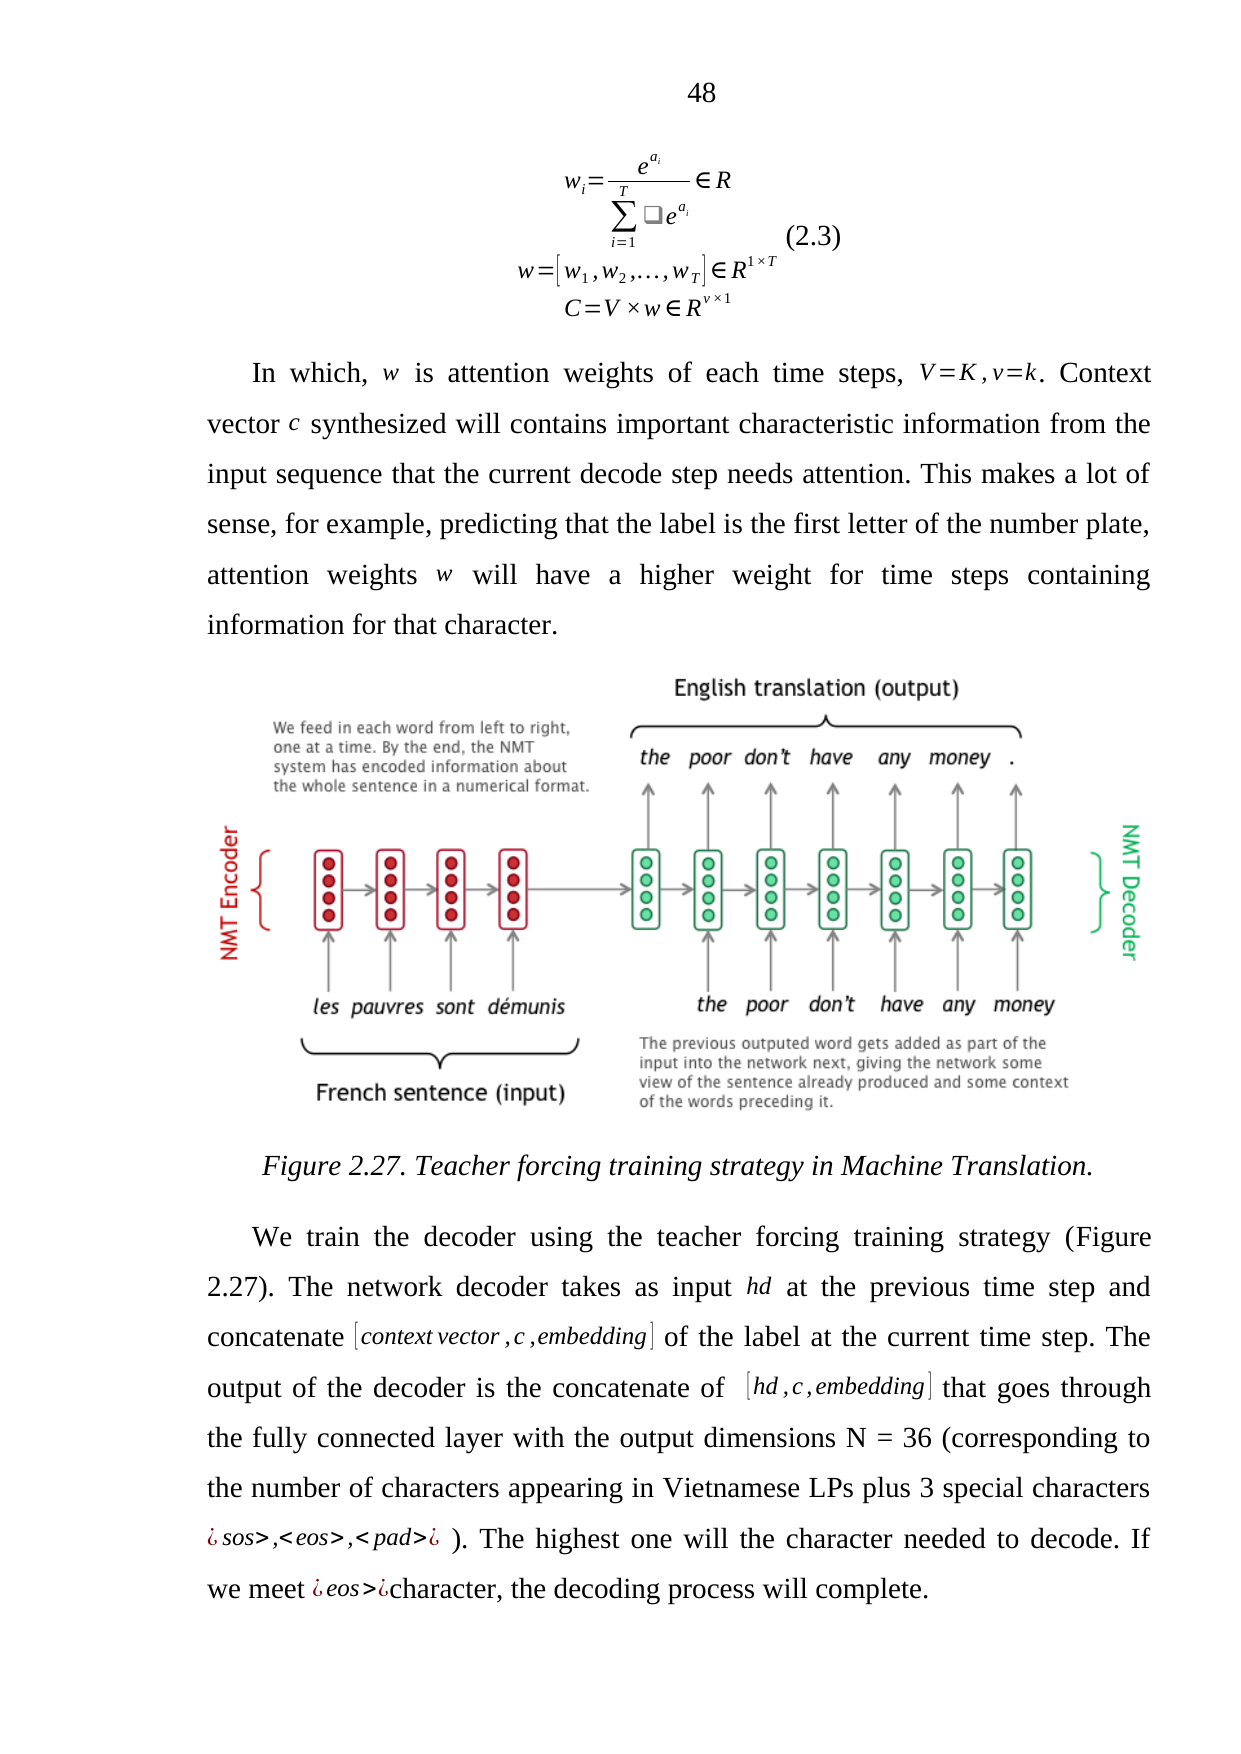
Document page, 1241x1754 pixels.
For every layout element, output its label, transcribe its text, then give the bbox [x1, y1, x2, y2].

text Figure .. Teacher forcing training strategy in Machine Translation. [207, 1148, 1152, 1181]
picture [214, 674, 1145, 1115]
text In which, is attention weights of each time steps, . Context vector synthesized will contains important characteristic information from the input sequence that the current decode step needs attention. This makes a lot of sense, for example, predicting that the label is the first letter of the number plate, attention weights will have a higher weight for time steps containing information for that character. [207, 356, 1152, 641]
text (.) [207, 148, 1152, 322]
